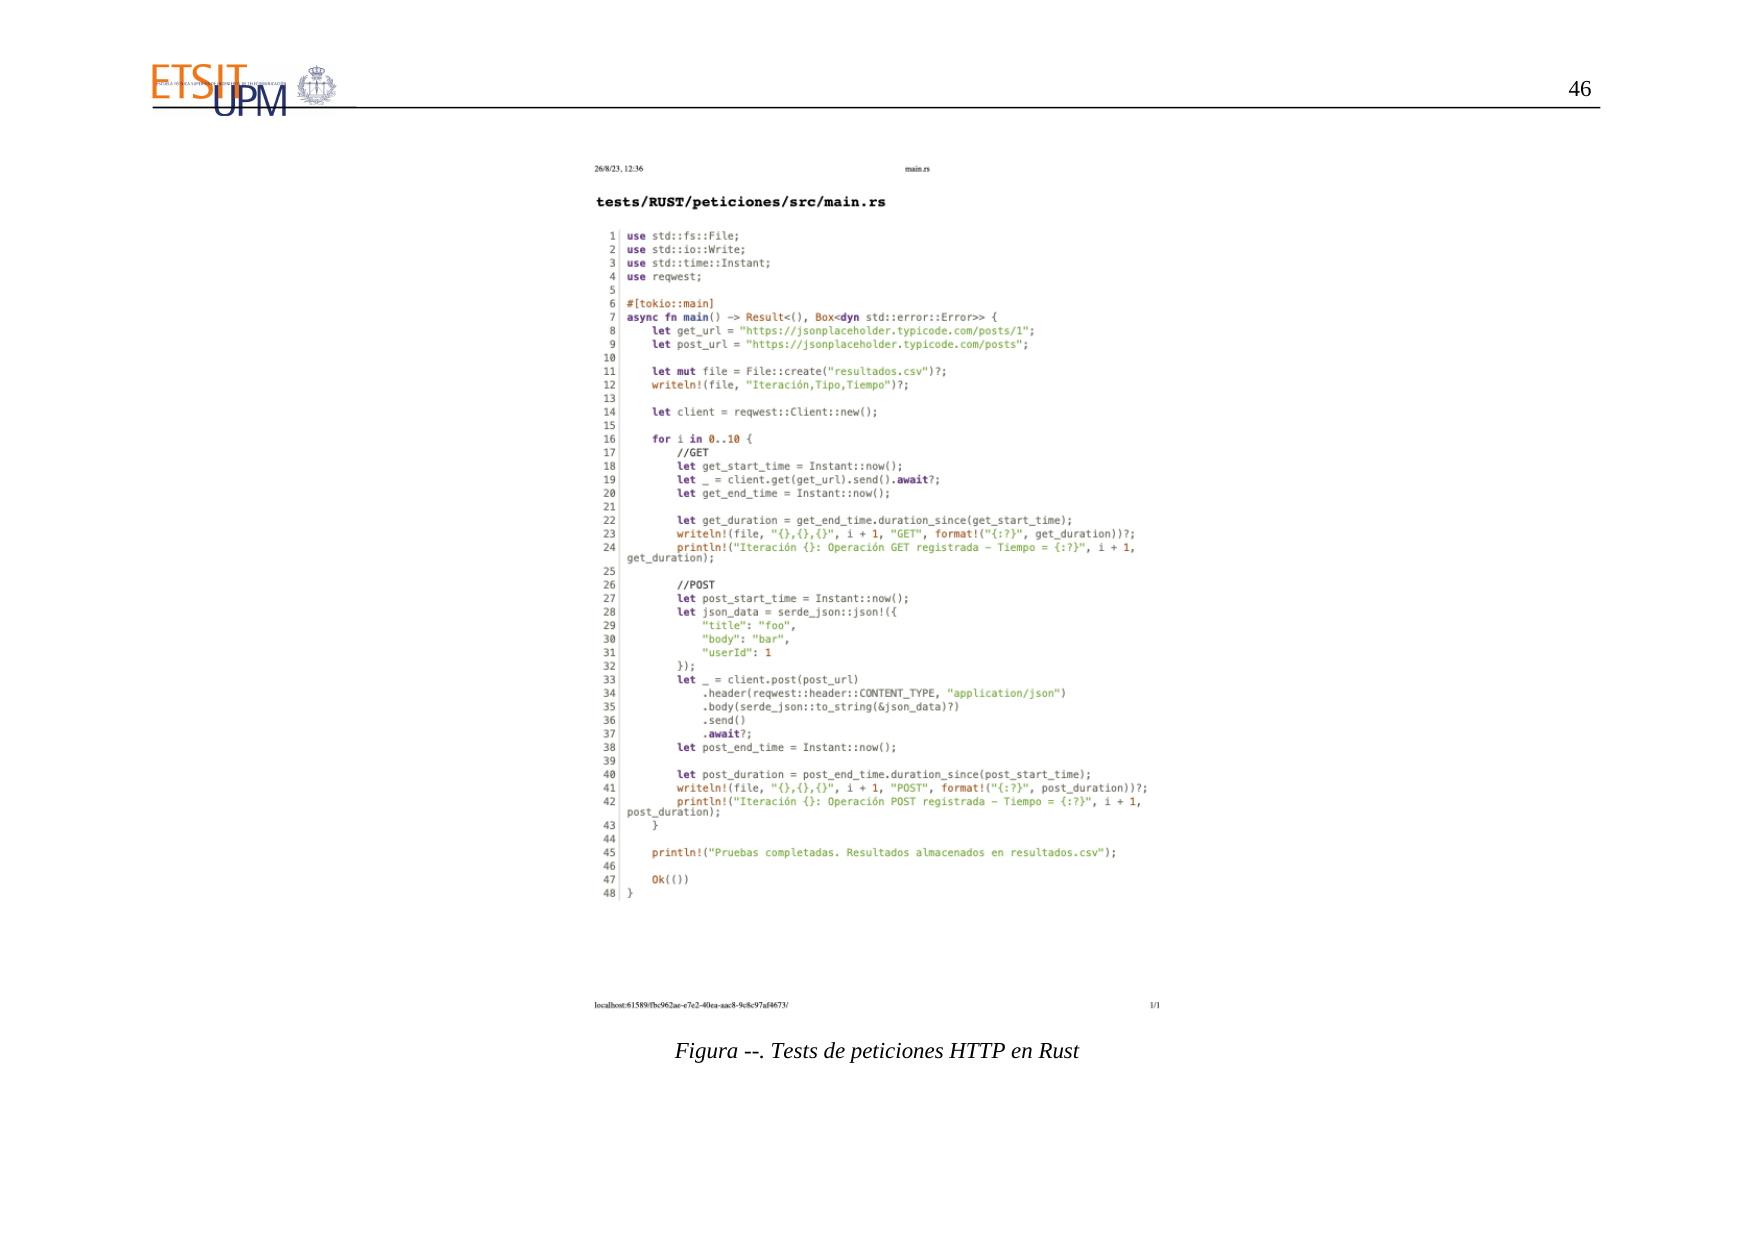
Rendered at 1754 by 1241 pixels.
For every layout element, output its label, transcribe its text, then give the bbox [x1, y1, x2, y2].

picture [151, 63, 338, 117]
text Figura --. Tests de peticiones HTTP en Rust [150, 1037, 1604, 1064]
picture [567, 150, 1187, 1025]
